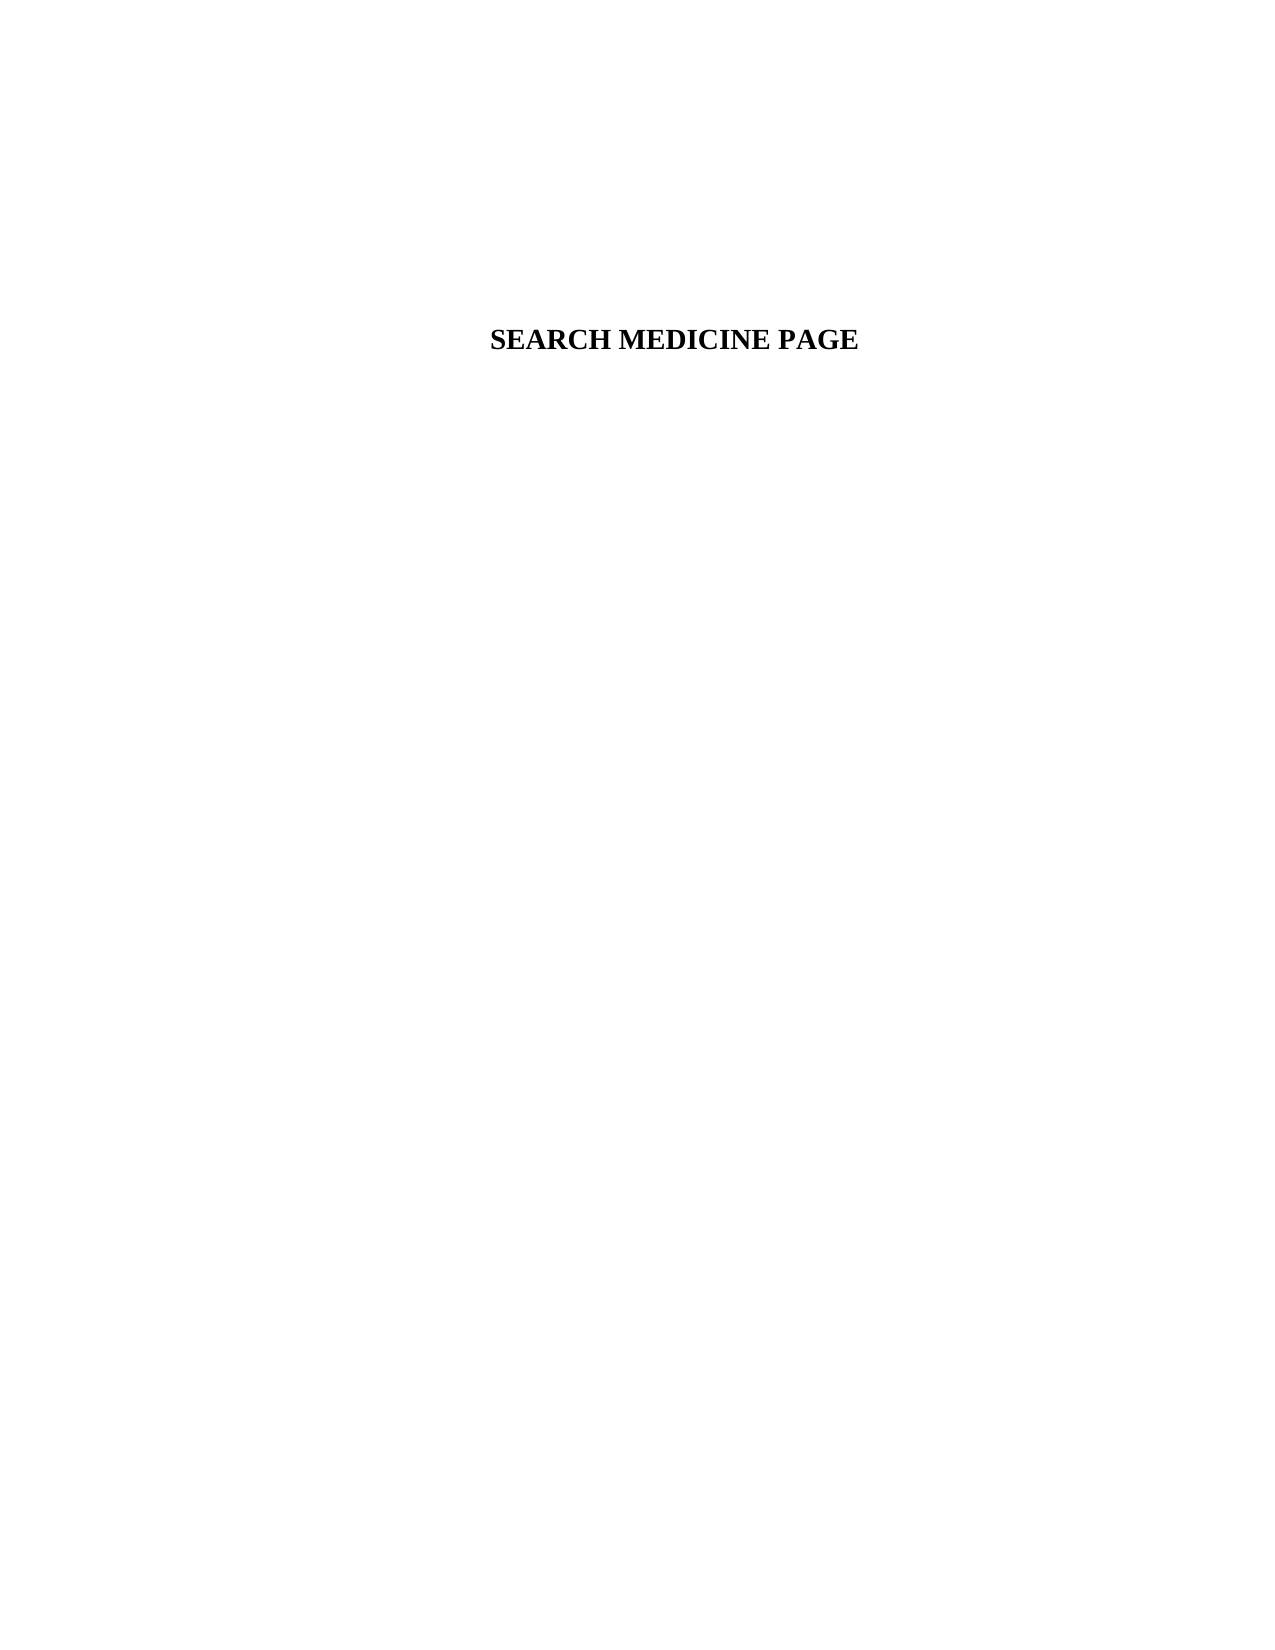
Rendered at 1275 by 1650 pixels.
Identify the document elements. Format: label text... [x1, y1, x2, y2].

text SEARCH MEDICINE PAGE [150, 322, 1125, 356]
